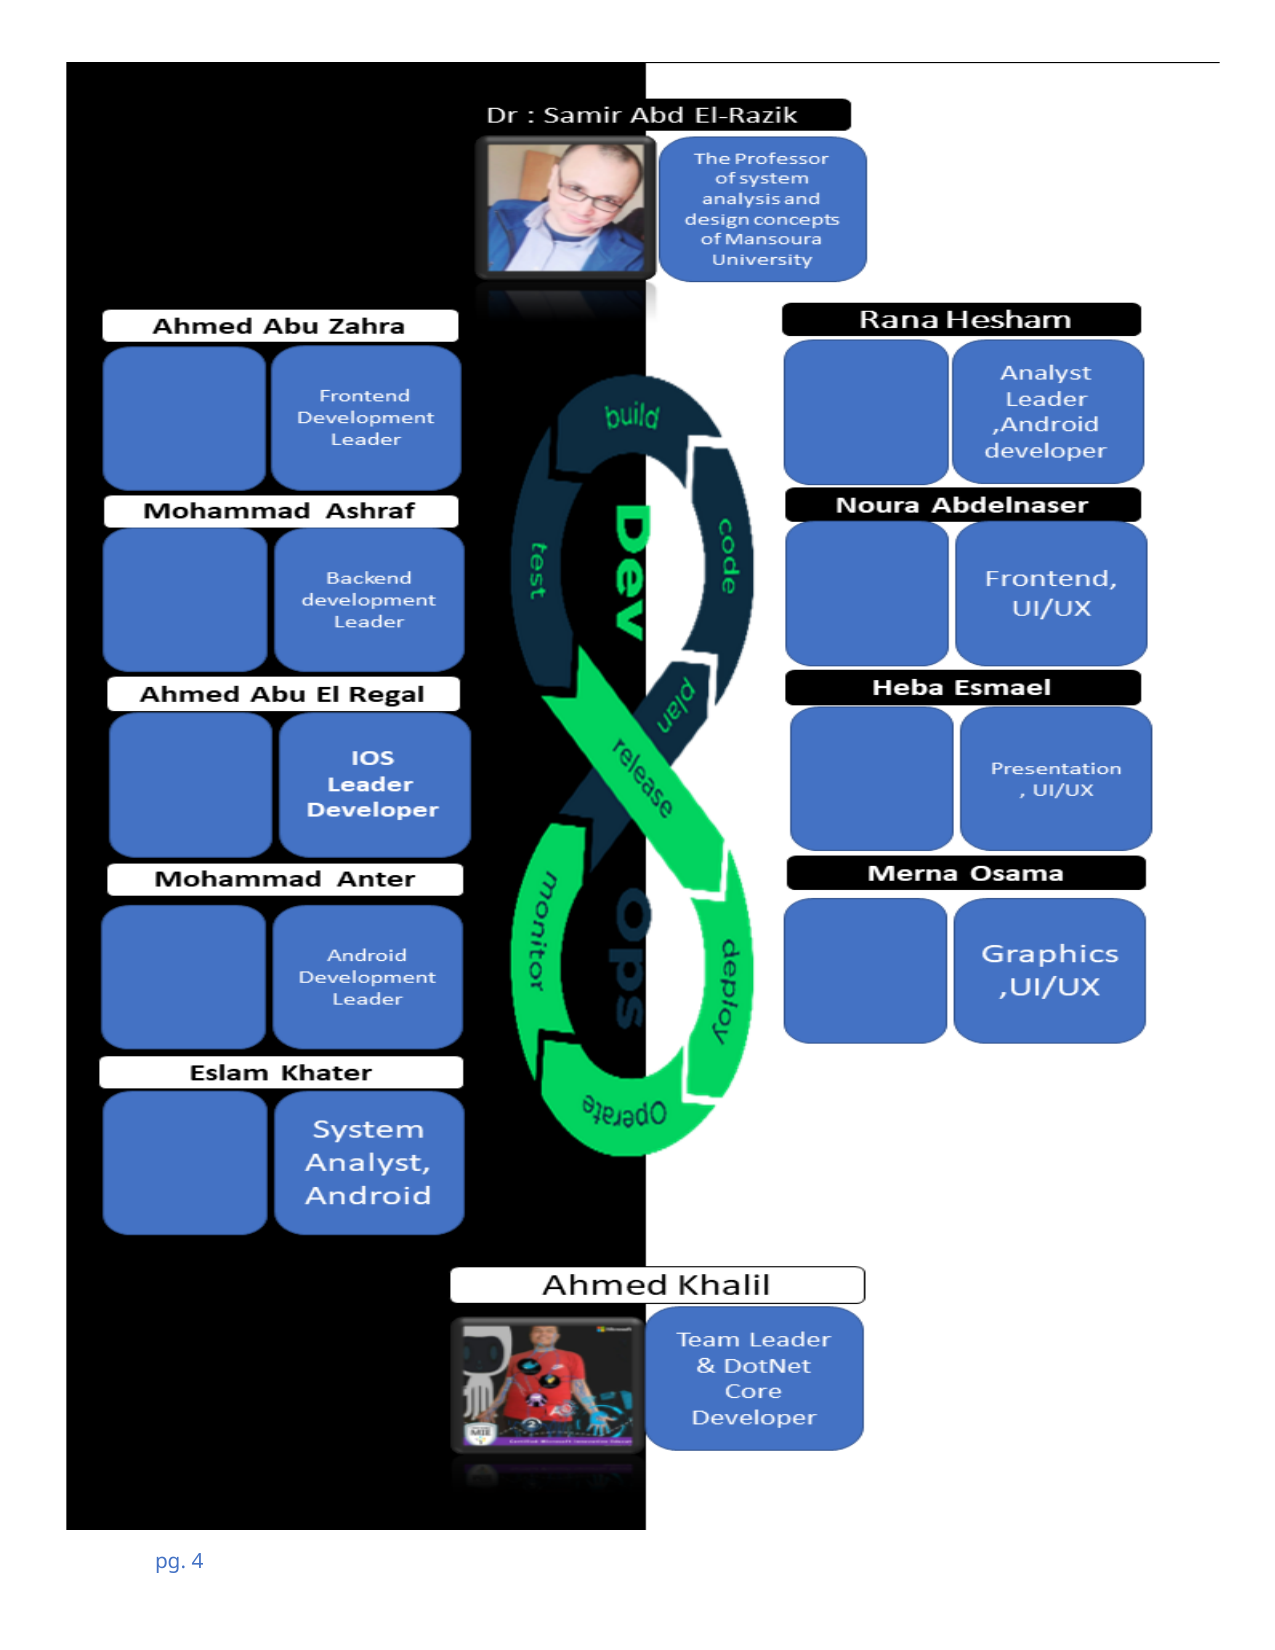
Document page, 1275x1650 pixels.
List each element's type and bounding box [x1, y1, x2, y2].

picture [66, 41, 1236, 1530]
